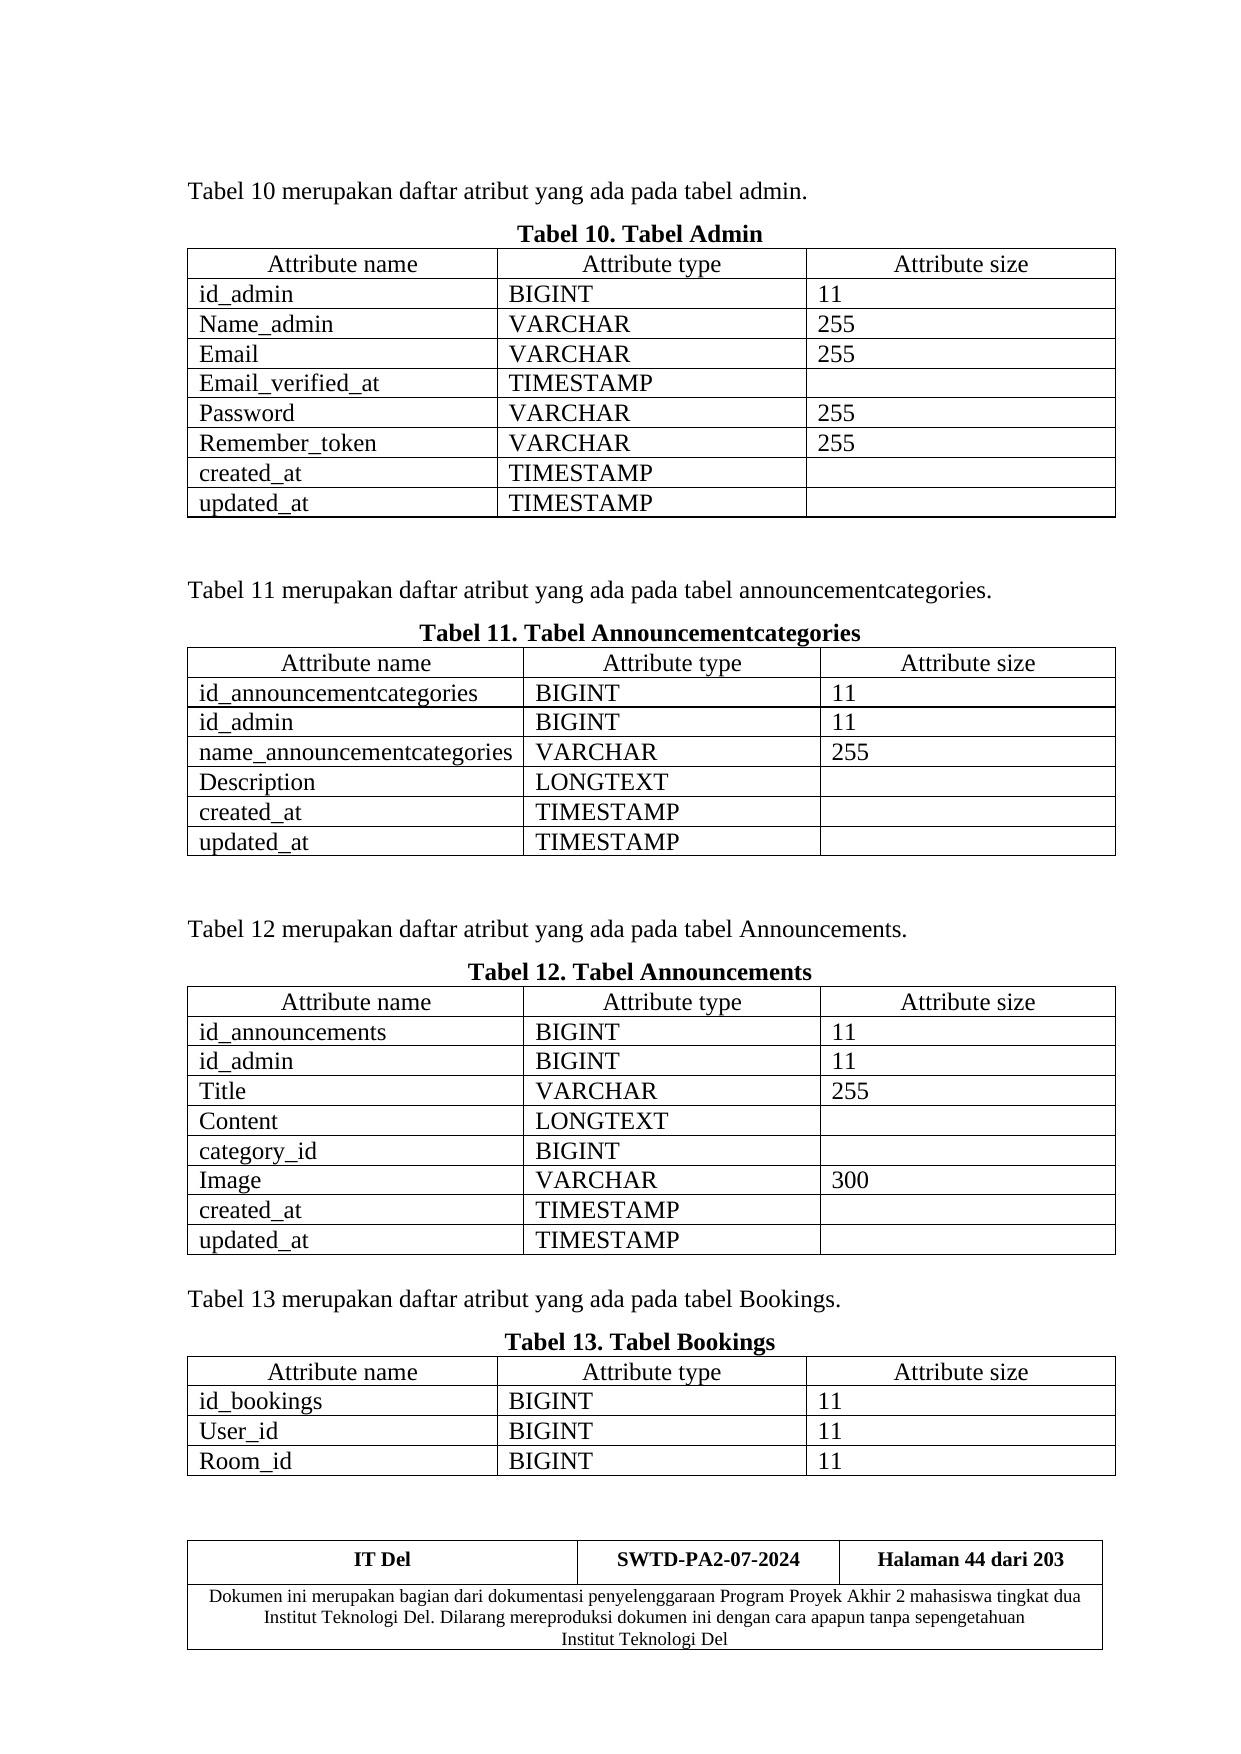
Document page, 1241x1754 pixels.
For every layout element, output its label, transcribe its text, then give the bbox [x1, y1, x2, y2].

text Tabel 12. Tabel Announcements [187, 957, 1092, 986]
table_cell created_at [188, 458, 497, 487]
table_cell VARCHAR [524, 1076, 820, 1105]
table_header Attribute name [188, 249, 497, 278]
table_cell TIMESTAMP [524, 827, 820, 855]
table_cell BIGINT [524, 1017, 820, 1045]
text Tabel 13. Tabel Bookings [187, 1327, 1092, 1356]
text Tabel 11. Tabel Announcementcategories [187, 618, 1092, 647]
table_cell [821, 767, 1115, 796]
table_cell VARCHAR [498, 398, 806, 427]
table_header Attribute type [498, 1357, 806, 1385]
table_header Attribute type [498, 249, 806, 278]
table_header Attribute name [188, 1357, 497, 1385]
table_header Attribute size [807, 1357, 1115, 1385]
table_cell Description [188, 767, 523, 796]
table_cell id_announcements [188, 1017, 523, 1045]
table_cell 300 [821, 1166, 1115, 1194]
table_cell 11 [807, 279, 1115, 308]
table_cell [821, 797, 1115, 826]
table_cell [821, 1106, 1115, 1135]
table_cell name_announcementcategories [188, 737, 523, 766]
table_cell Remember_token [188, 428, 497, 457]
table_cell 11 [821, 678, 1115, 706]
table_cell [807, 458, 1115, 487]
table_cell category_id [188, 1136, 523, 1164]
table_cell 11 [821, 1017, 1115, 1045]
table_cell LONGTEXT [524, 1106, 820, 1135]
table_cell User_id [188, 1416, 497, 1445]
table_cell VARCHAR [498, 339, 806, 367]
table_cell id_admin [188, 279, 497, 308]
text Tabel 10. Tabel Admin [187, 219, 1092, 248]
table_header Attribute size [821, 987, 1115, 1016]
table_cell VARCHAR [498, 428, 806, 457]
table_cell BIGINT [498, 1416, 806, 1445]
table_cell 255 [807, 398, 1115, 427]
table_cell 11 [821, 708, 1115, 736]
table_cell BIGINT [524, 1136, 820, 1164]
table_cell BIGINT [524, 678, 820, 706]
table_cell id_admin [188, 1046, 523, 1075]
table_cell LONGTEXT [524, 767, 820, 796]
table_cell BIGINT [498, 1386, 806, 1415]
table_cell TIMESTAMP [498, 488, 806, 516]
table_cell Email_verified_at [188, 369, 497, 397]
table_cell 255 [821, 1076, 1115, 1105]
table_cell id_announcementcategories [188, 678, 523, 706]
table_cell TIMESTAMP [524, 1225, 820, 1254]
table_cell BIGINT [498, 1446, 806, 1475]
table_cell Name_admin [188, 309, 497, 338]
table_cell 255 [807, 309, 1115, 338]
table_cell BIGINT [524, 1046, 820, 1075]
table_cell updated_at [188, 1225, 523, 1254]
table_header Attribute size [807, 249, 1115, 278]
table_cell BIGINT [524, 708, 820, 736]
table_cell TIMESTAMP [498, 369, 806, 397]
table_cell id_admin [188, 708, 523, 736]
text Tabel 11 merupakan daftar atribut yang ada pada tabel announcementcategories. [187, 575, 1092, 604]
table_cell 255 [821, 737, 1115, 766]
table_cell 11 [821, 1046, 1115, 1075]
table_header Attribute name [188, 987, 523, 1016]
table_cell [821, 827, 1115, 855]
text Tabel 13 merupakan daftar atribut yang ada pada tabel Bookings. [187, 1284, 1092, 1312]
table_cell created_at [188, 797, 523, 826]
table_header Attribute type [524, 648, 820, 677]
table_cell 255 [807, 428, 1115, 457]
table_cell Password [188, 398, 497, 427]
table_cell id_bookings [188, 1386, 497, 1415]
table_cell [821, 1195, 1115, 1224]
table_cell updated_at [188, 827, 523, 855]
table_cell 255 [807, 339, 1115, 367]
text Tabel 12 merupakan daftar atribut yang ada pada tabel Announcements. [187, 914, 1092, 943]
table_cell 11 [807, 1386, 1115, 1415]
text Tabel 10 merupakan daftar atribut yang ada pada tabel admin. [187, 176, 1092, 205]
table_cell Title [188, 1076, 523, 1105]
table_cell BIGINT [498, 279, 806, 308]
table_header Attribute type [524, 987, 820, 1016]
table_cell [807, 488, 1115, 516]
table_cell VARCHAR [498, 309, 806, 338]
table_cell TIMESTAMP [524, 797, 820, 826]
table_cell Content [188, 1106, 523, 1135]
table_header Attribute name [188, 648, 523, 677]
table_cell Email [188, 339, 497, 367]
table_cell VARCHAR [524, 737, 820, 766]
table_cell TIMESTAMP [498, 458, 806, 487]
table_cell 11 [807, 1416, 1115, 1445]
table_cell [807, 369, 1115, 397]
table_header Attribute size [821, 648, 1115, 677]
table_cell [821, 1136, 1115, 1164]
table_cell VARCHAR [524, 1166, 820, 1194]
table_cell 11 [807, 1446, 1115, 1475]
table_cell created_at [188, 1195, 523, 1224]
table_cell Image [188, 1166, 523, 1194]
table_cell Room_id [188, 1446, 497, 1475]
table_cell updated_at [188, 488, 497, 516]
table_cell [821, 1225, 1115, 1254]
table_cell TIMESTAMP [524, 1195, 820, 1224]
